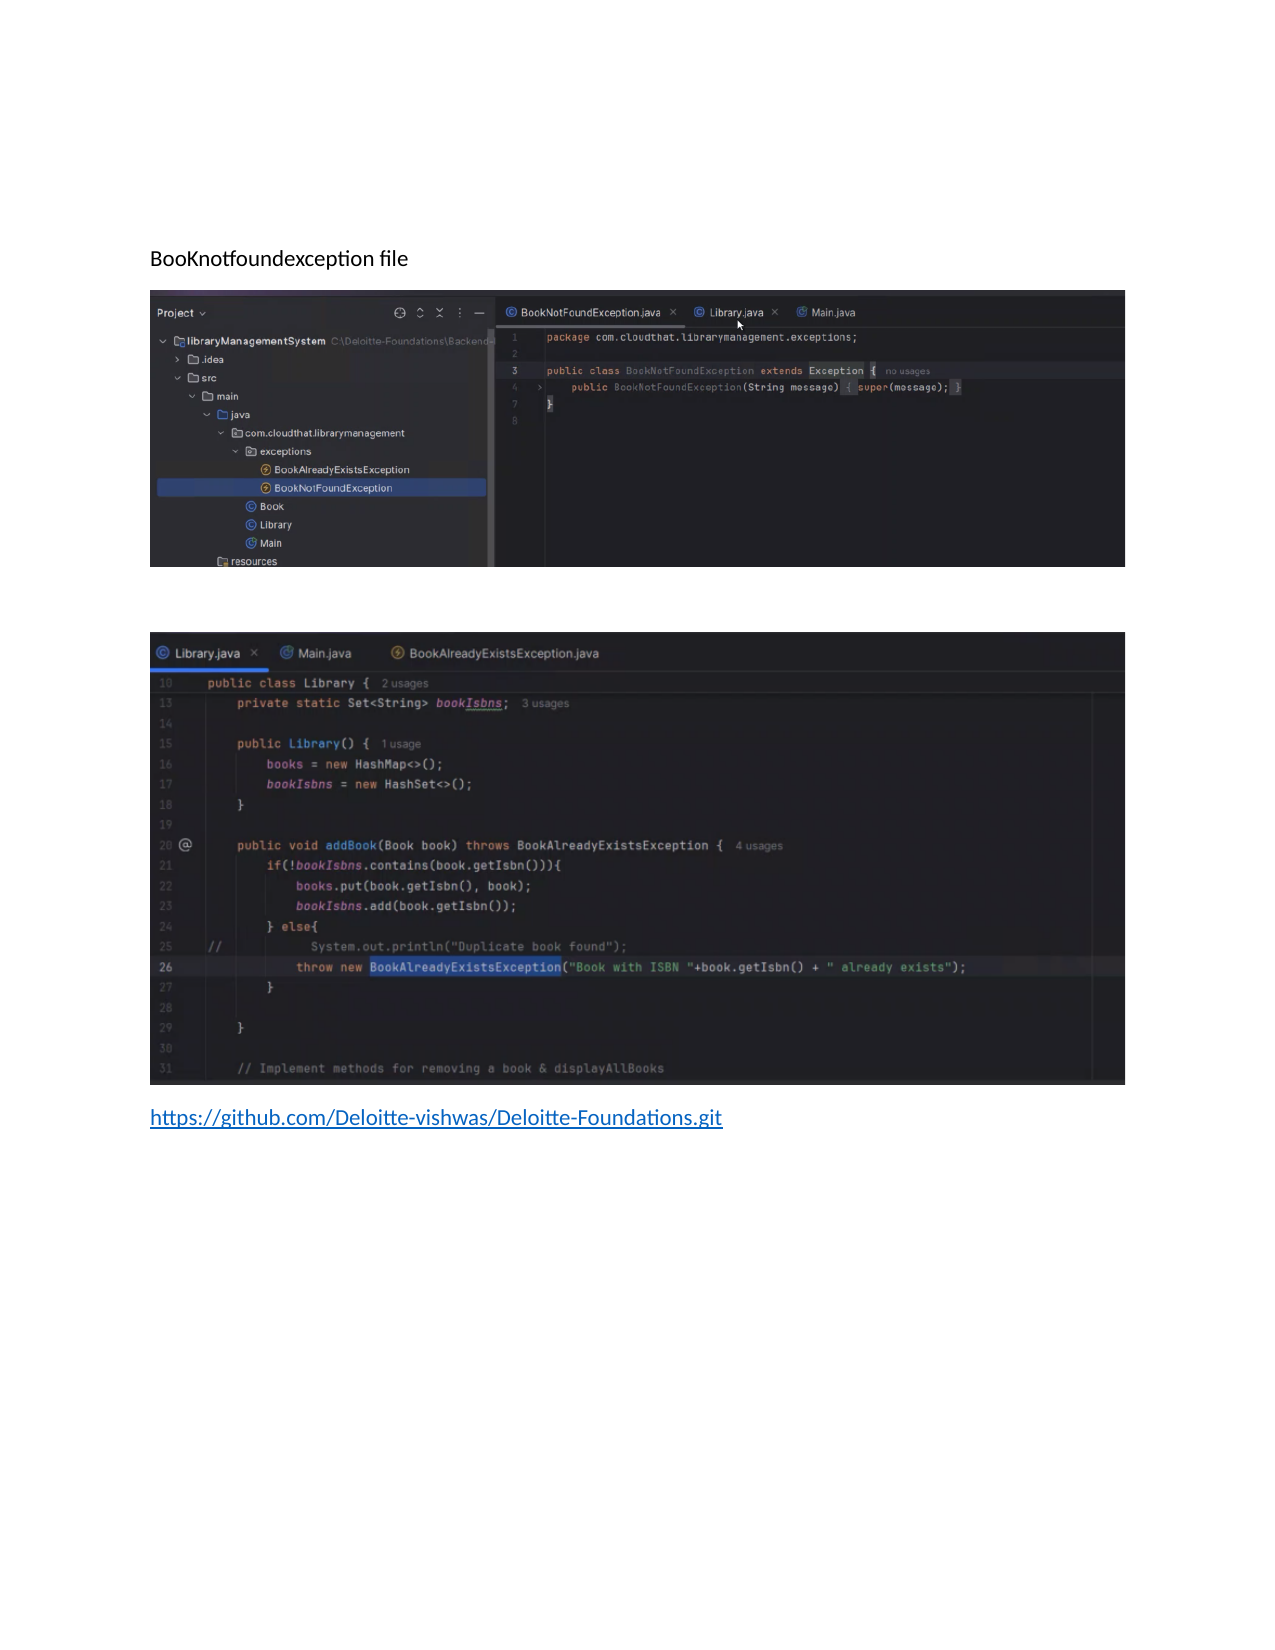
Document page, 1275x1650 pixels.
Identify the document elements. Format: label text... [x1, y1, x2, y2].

picture [150, 290, 1125, 567]
text https://github.com/Deloitte-vishwas/Deloitte-Foundations.git [150, 1103, 1125, 1131]
picture [150, 632, 1125, 1085]
text BooKnotfoundexception file [150, 244, 1125, 272]
